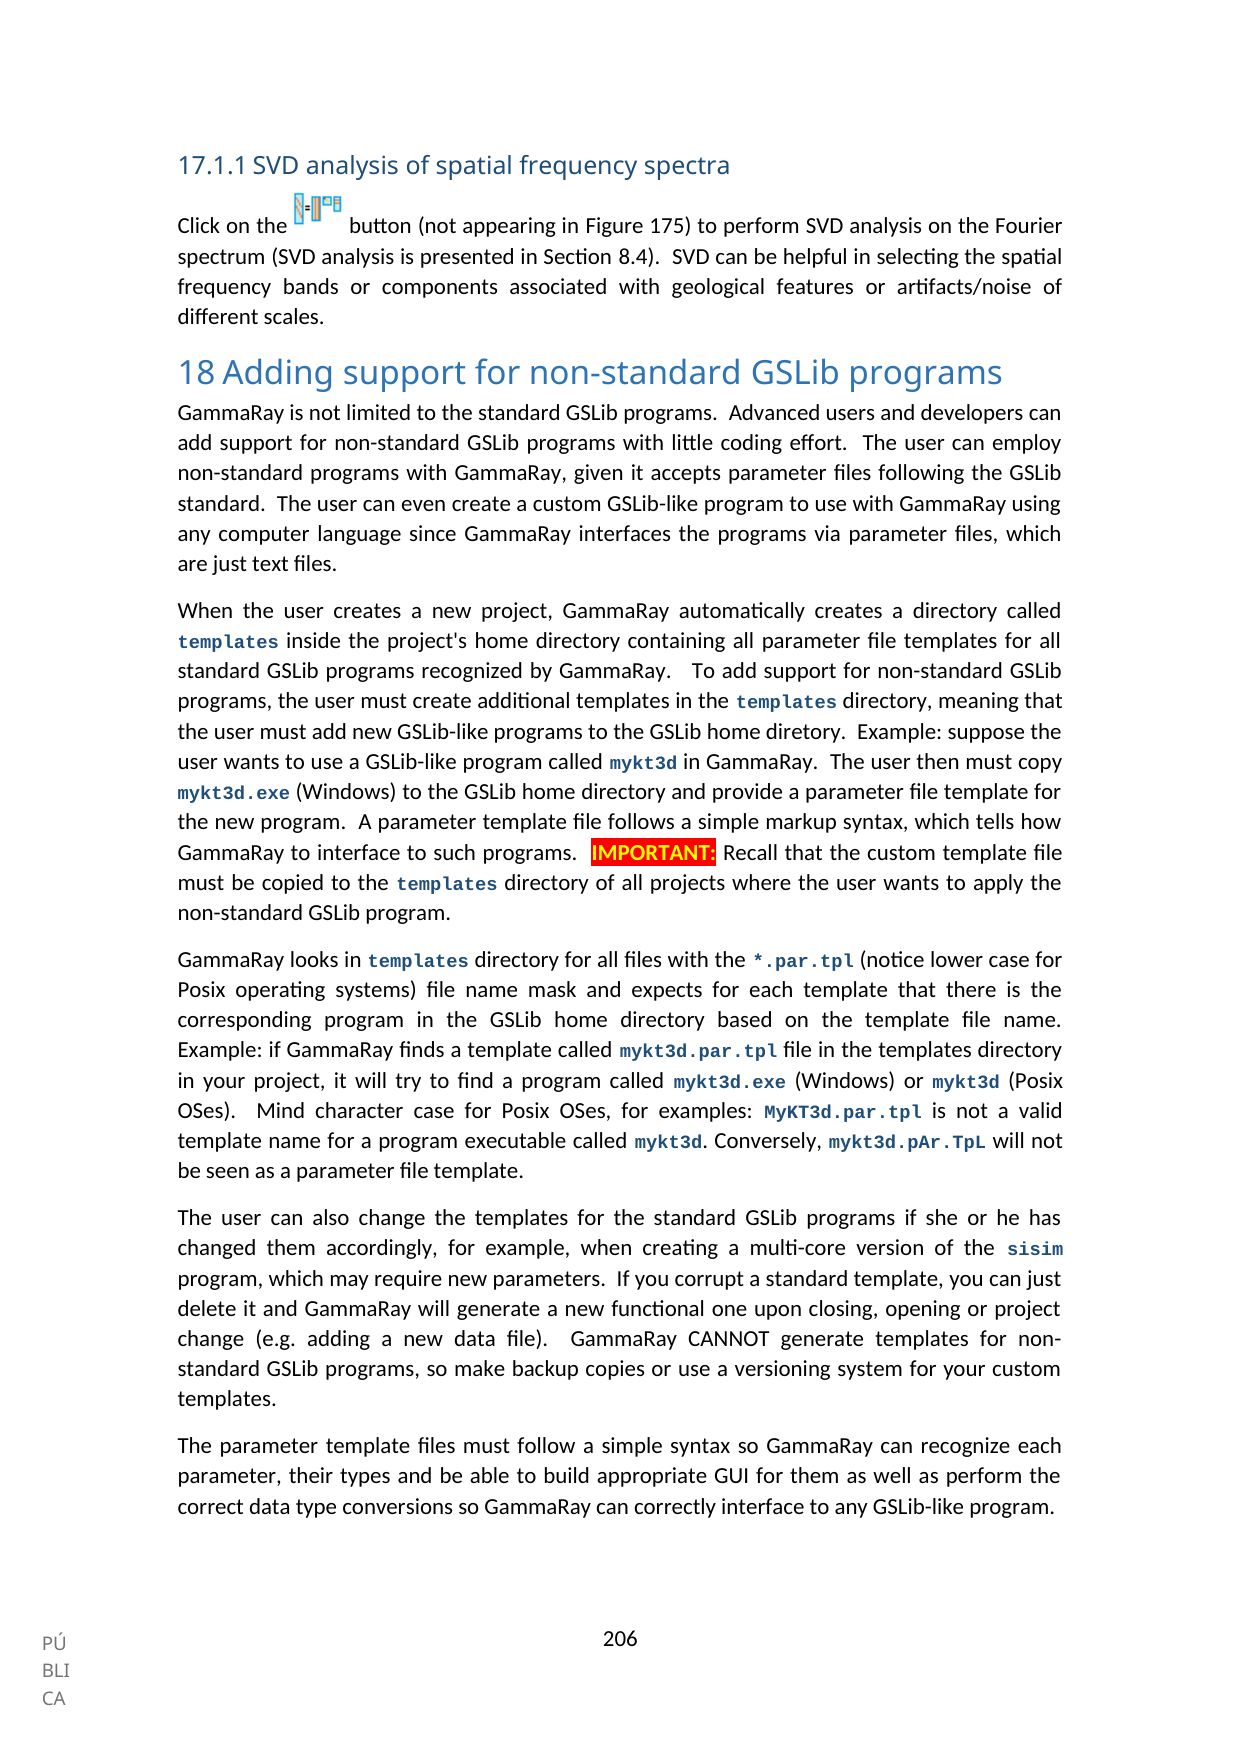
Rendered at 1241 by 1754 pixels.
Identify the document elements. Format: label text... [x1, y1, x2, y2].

picture [293, 184, 343, 234]
text Click on the button (not appearing in Figure 172) to perform SVD analysis on the Fourier spectrum (SVD analysis is presented in Section 8.4). SVD can be helpful in selecting the spatial frequency bands or components associated with geological features or artifacts/noise of different scales. [177, 184, 1063, 330]
subtitle SVD analysis of spatial frequency spectra [177, 148, 1063, 182]
text GammaRay is not limited to the standard GSLib programs. Advanced users and developers can add support for non-standard GSLib programs with little coding effort. The user can employ non-standard programs with GammaRay, given it accepts parameter files following the GSLib standard. The user can even create a custom GSLib-like program to use with GammaRay using any computer language since GammaRay interfaces the programs via parameter files, which are just text files. [177, 398, 1063, 577]
subtitle Adding support for non-standard GSLib programs [177, 349, 1063, 394]
text GammaRay looks in templates directory for all files with the *.par.tpl (notice lower case for Posix operating systems) file name mask and expects for each template that there is the corresponding program in the GSLib home directory based on the template file name. Example: if GammaRay finds a template called mykt3d.par.tpl file in the templates directory in your project, it will try to find a program called mykt3d.exe (Windows) or mykt3d (Posix OSes). Mind character case for Posix OSes, for examples: MyKT3d.par.tpl is not a valid template name for a program executable called mykt3d. Conversely, mykt3d.pAr.TpL will not be seen as a parameter file template. [177, 945, 1063, 1184]
text The parameter template files must follow a simple syntax so GammaRay can recognize each parameter, their types and be able to build appropriate GUI for them as well as perform the correct data type conversions so GammaRay can correctly interface to any GSLib-like program. [177, 1431, 1063, 1520]
text The user can also change the templates for the standard GSLib programs if she or he has changed them accordingly, for example, when creating a multi-core version of the sisim program, which may require new parameters. If you corrupt a standard template, you can just delete it and GammaRay will generate a new functional one upon closing, opening or project change (e.g. adding a new data file). GammaRay CANNOT generate templates for non-standard GSLib programs, so make backup copies or use a versioning system for your custom templates. [177, 1203, 1063, 1413]
text When the user creates a new project, GammaRay automatically creates a directory called templates inside the project's home directory containing all parameter file templates for all standard GSLib programs recognized by GammaRay. To add support for non-standard GSLib programs, the user must create additional templates in the templates directory, meaning that the user must add new GSLib-like programs to the GSLib home diretory. Example: suppose the user wants to use a GSLib-like program called mykt3d in GammaRay. The user then must copy mykt3d.exe (Windows) to the GSLib home directory and provide a parameter file template for the new program. A parameter template file follows a simple markup syntax, which tells how GammaRay to interface to such programs. IMPORTANT: Recall that the custom template file must be copied to the templates directory of all projects where the user wants to apply the non-standard GSLib program. [177, 596, 1063, 926]
